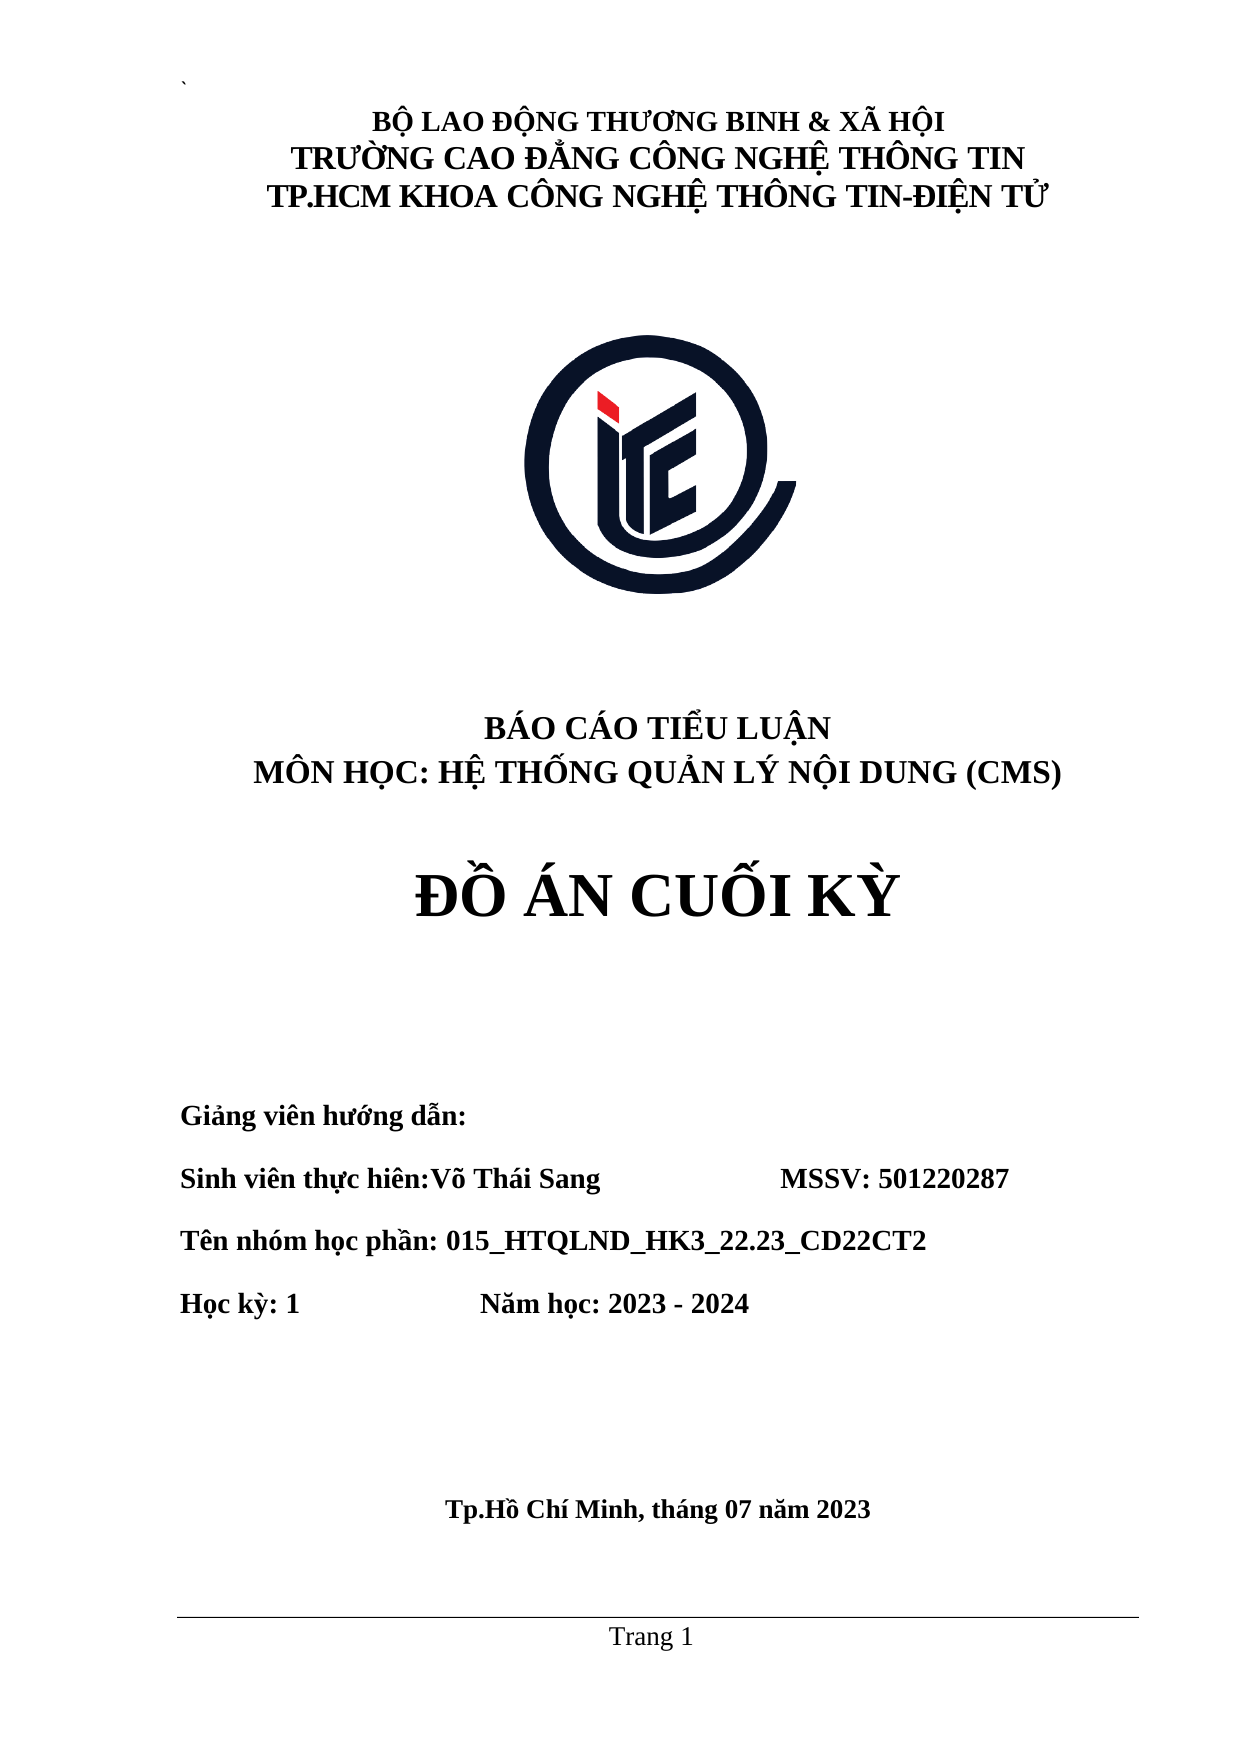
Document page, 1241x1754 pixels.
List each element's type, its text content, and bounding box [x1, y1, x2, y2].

subtitle BỘ LAO ĐỘNG THƯƠNG BINH & XÃ HỘI [235, 104, 1082, 138]
text Sinh viên thực hiên:Võ Thái Sang MSSV: 501220287 Tên nhóm học phần: 015_HTQLND_HK3_22.23_CD22CT2 [180, 1161, 1009, 1257]
text TRƯỜNG CAO ĐẲNG CÔNG NGHỆ THÔNG TIN TP.HCM KHOA CÔNG NGHỆ THÔNG TIN-ĐIỆN TỬ [235, 138, 1081, 215]
text Tp.Hồ Chí Minh, tháng 07 năm 2023 [234, 1494, 1081, 1525]
subtitle Giảng viên hướng dẫn: [180, 1098, 1192, 1132]
text Học kỳ: 1 Năm học: 2023 - 2024 [180, 1286, 1192, 1319]
text MÔN HỌC: HỆ THỐNG QUẢN LÝ NỘI DUNG (CMS) [234, 753, 1081, 791]
picture [524, 335, 797, 594]
title ĐỒ ÁN CUỐI KỲ [235, 858, 1081, 930]
text BÁO CÁO TIỂU LUẬN [234, 708, 1081, 747]
